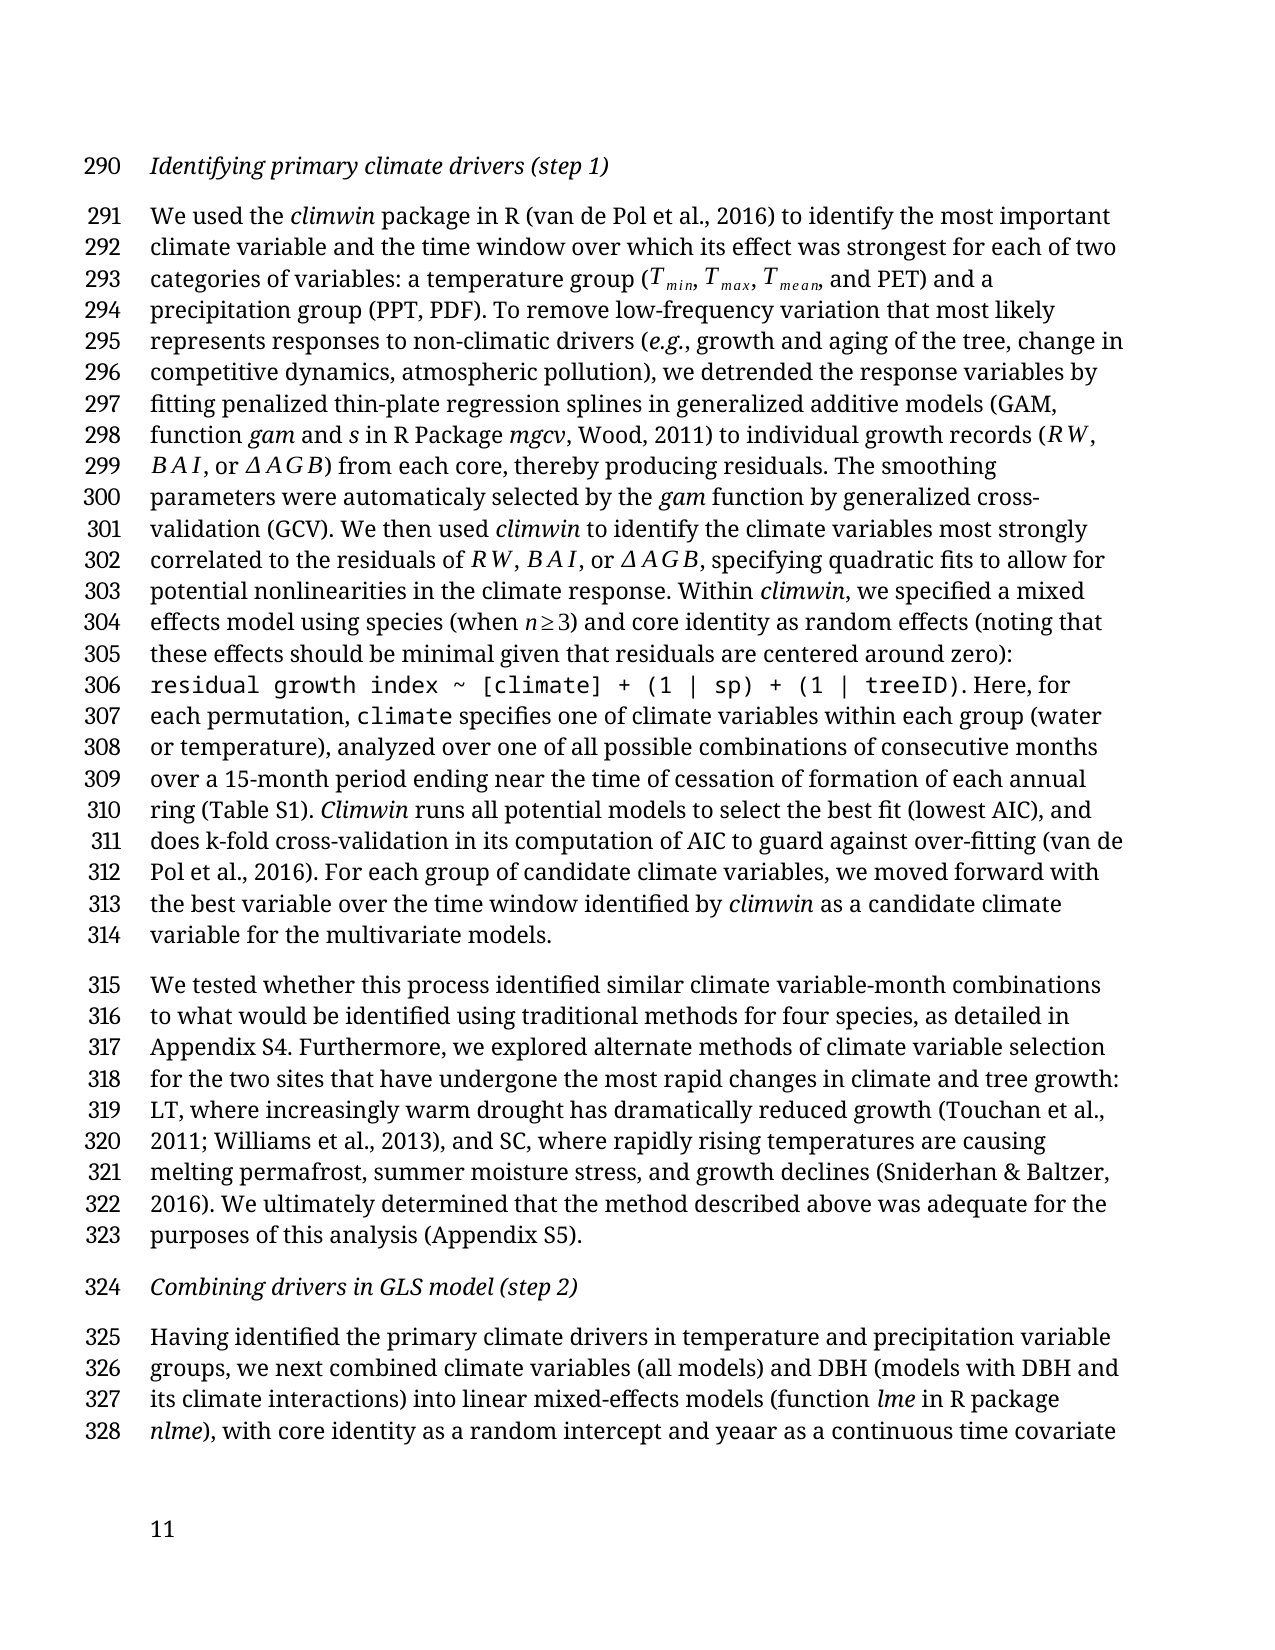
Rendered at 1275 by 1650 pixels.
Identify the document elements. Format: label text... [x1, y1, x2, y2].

subtitle Identifying primary climate drivers (step 1) [150, 150, 1125, 181]
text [150, 1321, 1125, 1446]
text We used the climwin package in R (van de Pol et al., 2016) to identify the most important climate variable and the time window over which its effect was strongest for each of two categories of variables: a temperature group (, , , and PET) and a precipitation group (PPT, PDF). To remove low-frequency variation that most likely represents responses to non-climatic drivers (e.g., growth and aging of the tree, change in competitive dynamics, atmospheric pollution), we detrended the response variables by fitting penalized thin-plate regression splines in generalized additive models (GAM, function gam and s in R Package mgcv, Wood, 2011) to individual growth records (, , or ) from each core, thereby producing residuals. The smoothing parameters were automaticaly selected by the gam function by generalized cross-validation (GCV). We then used climwin to identify the climate variables most strongly correlated to the residuals of , , or , specifying quadratic fits to allow for potential nonlinearities in the climate response. Within climwin, we specified a mixed effects model using species (when ) and core identity as random effects (noting that these effects should be minimal given that residuals are centered around zero): residual growth index ~ [climate] + (1 | sp) + (1 | treeID). Here, for each permutation, climate specifies one of climate variables within each group (water or temperature), analyzed over one of all possible combinations of consecutive months over a 15-month period ending near the time of cessation of formation of each annual ring (Table S1). Climwin runs all potential models to select the best fit (lowest AIC), and does k-fold cross-validation in its computation of AIC to guard against over-fitting (van de Pol et al., 2016). For each group of candidate climate variables, we moved forward with the best variable over the time window identified by climwin as a candidate climate variable for the multivariate models. [150, 200, 1125, 950]
text We tested whether this process identified similar climate variable-month combinations to what would be identified using traditional methods for four species, as detailed in Appendix S4. Furthermore, we explored alternate methods of climate variable selection for the two sites that have undergone the most rapid changes in climate and tree growth: LT, where increasingly warm drought has dramatically reduced growth (Touchan et al., 2011; Williams et al., 2013), and SC, where rapidly rising temperatures are causing melting permafrost, summer moisture stress, and growth declines (Sniderhan & Baltzer, 2016). We ultimately determined that the method described above was adequate for the purposes of this analysis (Appendix S5). [150, 969, 1125, 1250]
subtitle Combining drivers in GLS model (step 2) [150, 1271, 1125, 1302]
